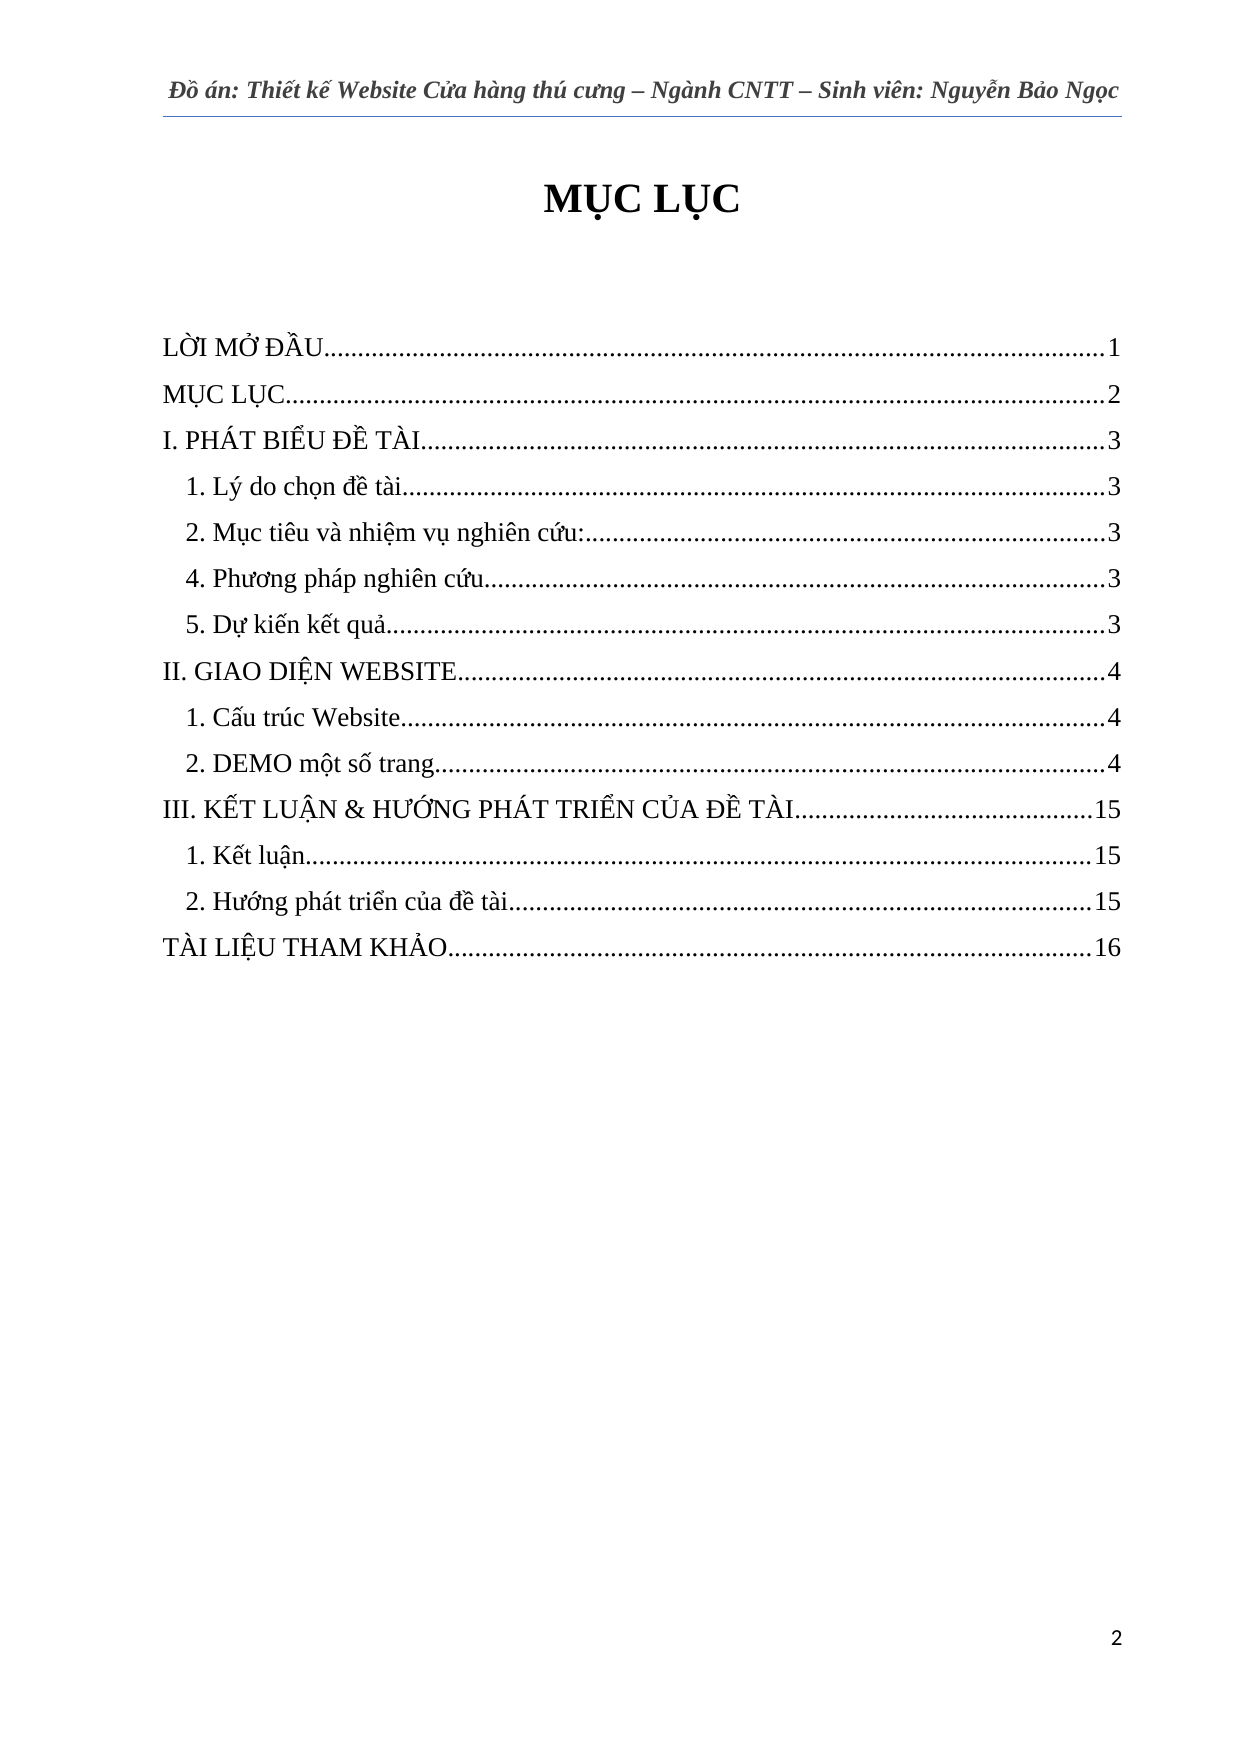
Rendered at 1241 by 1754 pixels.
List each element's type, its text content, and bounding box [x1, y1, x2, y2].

text MỤC LỤC [162, 173, 1122, 221]
